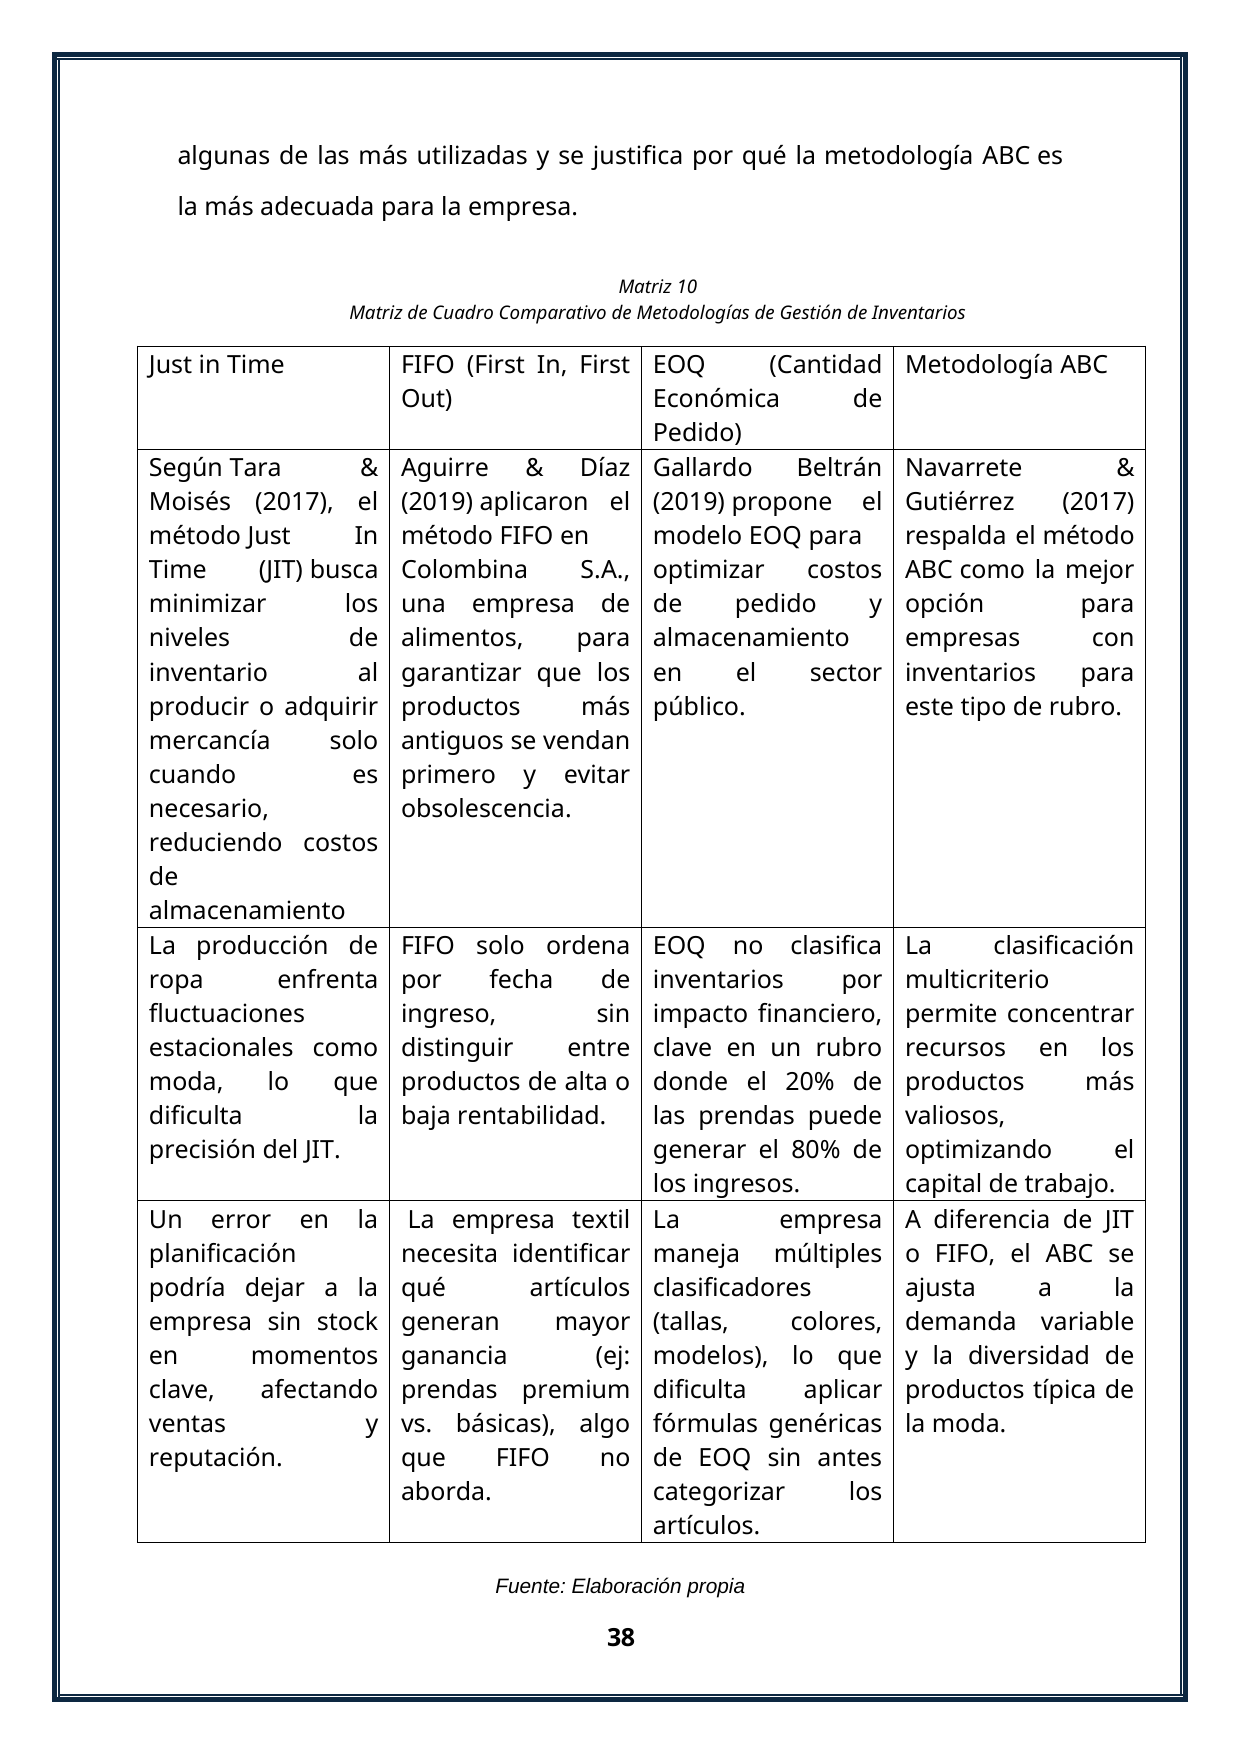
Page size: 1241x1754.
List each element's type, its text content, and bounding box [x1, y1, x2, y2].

table_cell La empresa textil necesita identificar qué artículos generan mayor ganancia (ej: prendas premium vs. básicas), algo que FIFO no aborda. [390, 1201, 641, 1542]
table_header FIFO (First In, First Out) [390, 347, 641, 449]
text Matriz 10 Matriz de Cuadro Comparativo de Metodologías de Gestión de Inventarios [149, 274, 1166, 325]
table_cell La empresa maneja múltiples clasificadores (tallas, colores, modelos), lo que dificulta aplicar fórmulas genéricas de EOQ sin antes categorizar los artículos. [642, 1201, 893, 1542]
table_cell A diferencia de JIT o FIFO, el ABC se ajusta a la demanda variable y la diversidad de productos típica de la moda. [894, 1201, 1145, 1542]
table_cell La producción de ropa enfrenta fluctuaciones estacionales como moda, lo que dificulta la precisión del JIT. [138, 928, 389, 1200]
table_cell EOQ no clasifica inventarios por impacto financiero, clave en un rubro donde el 20% de las prendas puede generar el 80% de los ingresos. [642, 928, 893, 1200]
table_cell Un error en la planificación podría dejar a la empresa sin stock en momentos clave, afectando ventas y reputación. [138, 1201, 389, 1542]
table_header Just in Time [138, 347, 389, 449]
table_cell FIFO solo ordena por fecha de ingreso, sin distinguir entre productos de alta o baja rentabilidad. [390, 928, 641, 1200]
table_header EOQ (Cantidad Económica de Pedido) [642, 347, 893, 449]
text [177, 137, 1063, 223]
table_cell La clasificación multicriterio permite concentrar recursos en los productos más valiosos, optimizando el capital de trabajo. [894, 928, 1145, 1200]
table_cell Aguirre & Díaz (2019) aplicaron el método FIFO en Colombina S.A., una empresa de alimentos, para garantizar que los productos más antiguos se vendan primero y evitar obsolescencia. [390, 450, 641, 927]
table_cell Navarrete & Gutiérrez (2017) respalda el método ABC como la mejor opción para empresas con inventarios para este tipo de rubro. [894, 450, 1145, 927]
table_header Metodología ABC [894, 347, 1145, 449]
text Fuente: Elaboración propia [74, 1574, 1166, 1598]
table_cell Según Tara & Moisés (2017), el método Just In Time (JIT) busca minimizar los niveles de inventario al producir o adquirir mercancía solo cuando es necesario, reduciendo costos de almacenamiento [138, 450, 389, 927]
table_cell Gallardo Beltrán (2019) propone el modelo EOQ para optimizar costos de pedido y almacenamiento en el sector público. [642, 450, 893, 927]
